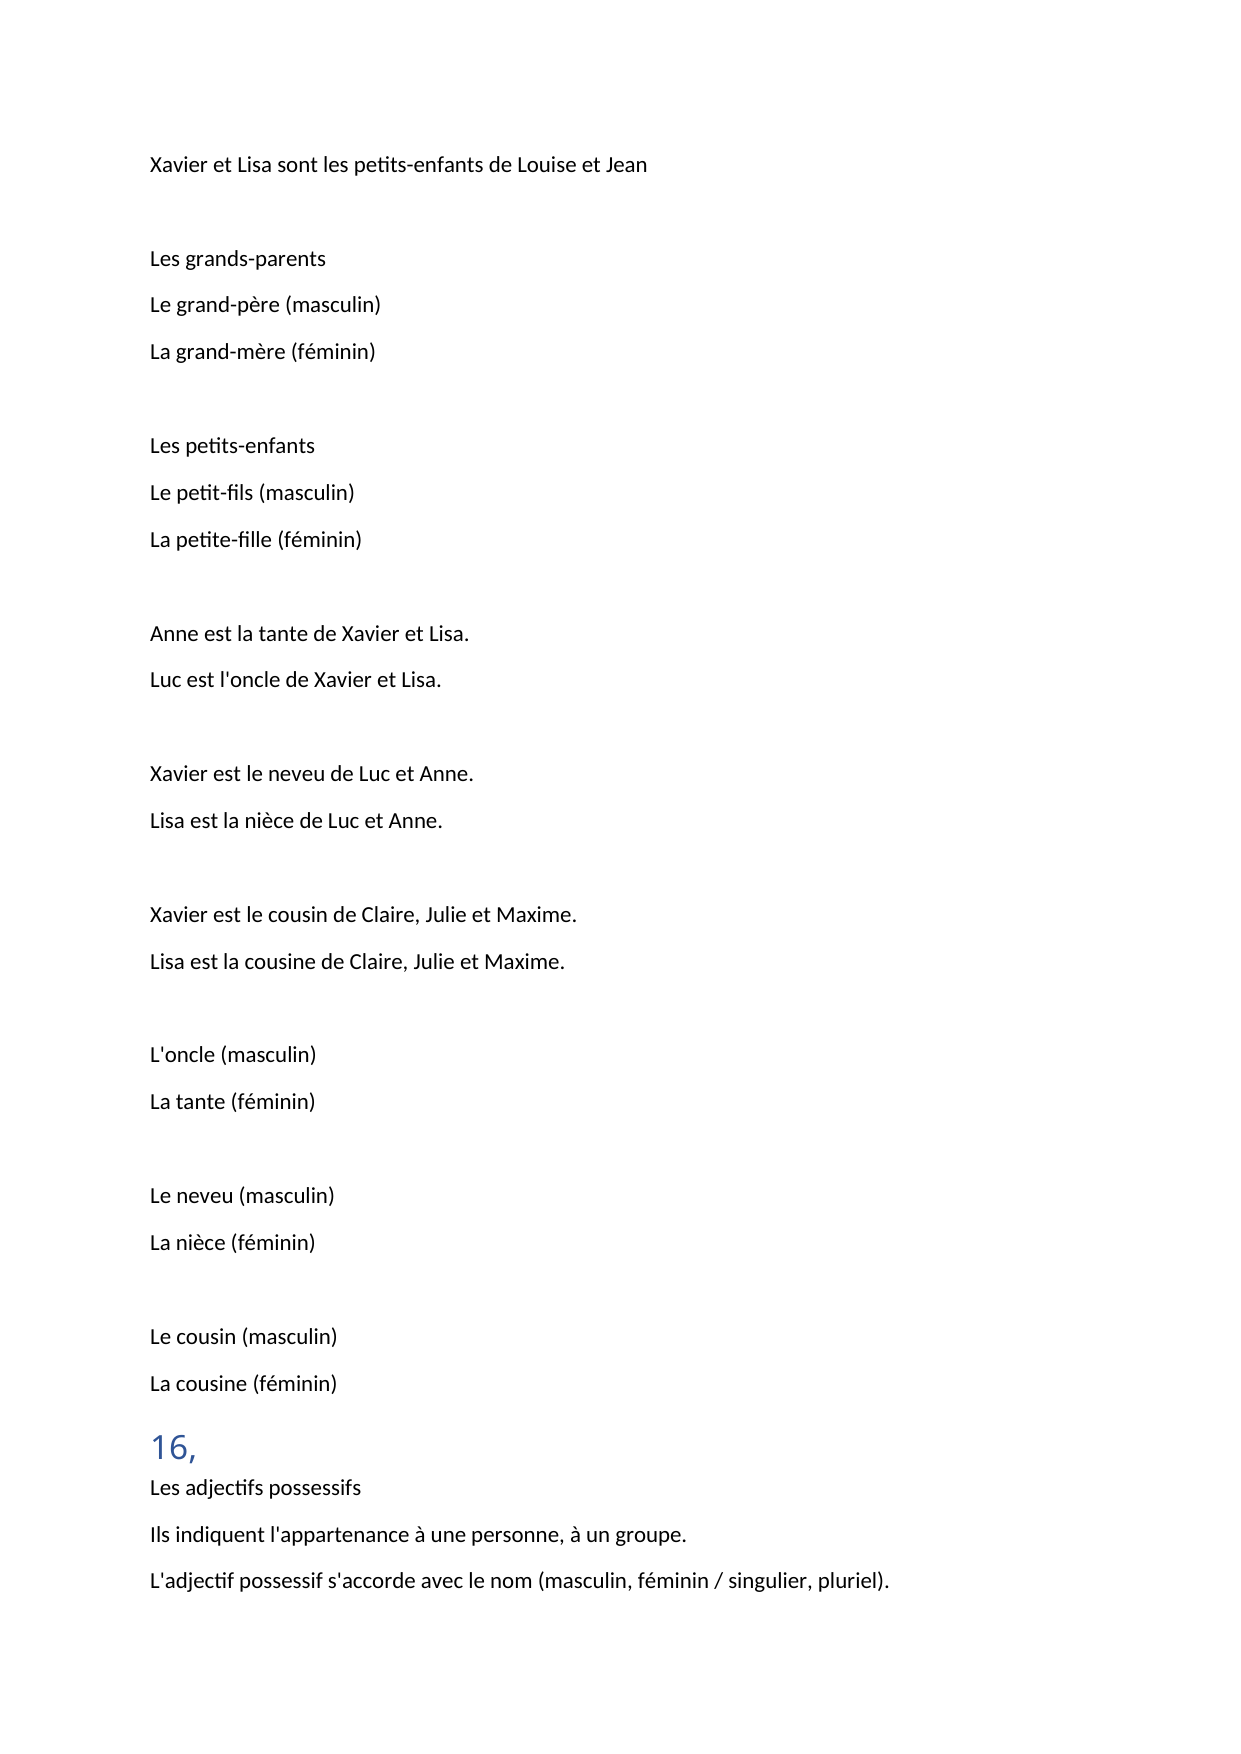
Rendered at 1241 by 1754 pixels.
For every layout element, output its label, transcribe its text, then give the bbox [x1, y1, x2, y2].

subtitle 16, [150, 1424, 1090, 1469]
text Le cousin (masculin) [150, 1322, 1090, 1350]
text L'oncle (masculin) [150, 1041, 1090, 1069]
text La nièce (féminin) [150, 1228, 1090, 1256]
text Les grands-parents [150, 244, 1090, 272]
text Xavier est le neveu de Luc et Anne. [150, 759, 1090, 787]
text Le petit-fils (masculin) [150, 478, 1090, 506]
text Xavier et Lisa sont les petits-enfants de Louise et Jean [150, 150, 1090, 178]
text Lisa est la cousine de Claire, Julie et Maxime. [150, 947, 1090, 975]
text La cousine (féminin) [150, 1369, 1090, 1397]
text Le grand-père (masculin) [150, 291, 1090, 319]
text Lisa est la nièce de Luc et Anne. [150, 806, 1090, 834]
text La petite-fille (féminin) [150, 525, 1090, 553]
text L'adjectif possessif s'accorde avec le nom (masculin, féminin / singulier, pluriel). [150, 1567, 1090, 1595]
text Les petits-enfants [150, 431, 1090, 459]
text Xavier est le cousin de Claire, Julie et Maxime. [150, 900, 1090, 928]
text Les adjectifs possessifs [150, 1473, 1090, 1501]
text Anne est la tante de Xavier et Lisa. [150, 619, 1090, 647]
text Le neveu (masculin) [150, 1181, 1090, 1209]
text Luc est l'oncle de Xavier et Lisa. [150, 666, 1090, 694]
text La tante (féminin) [150, 1087, 1090, 1116]
text La grand-mère (féminin) [150, 337, 1090, 366]
text Ils indiquent l'appartenance à une personne, à un groupe. [150, 1520, 1090, 1548]
